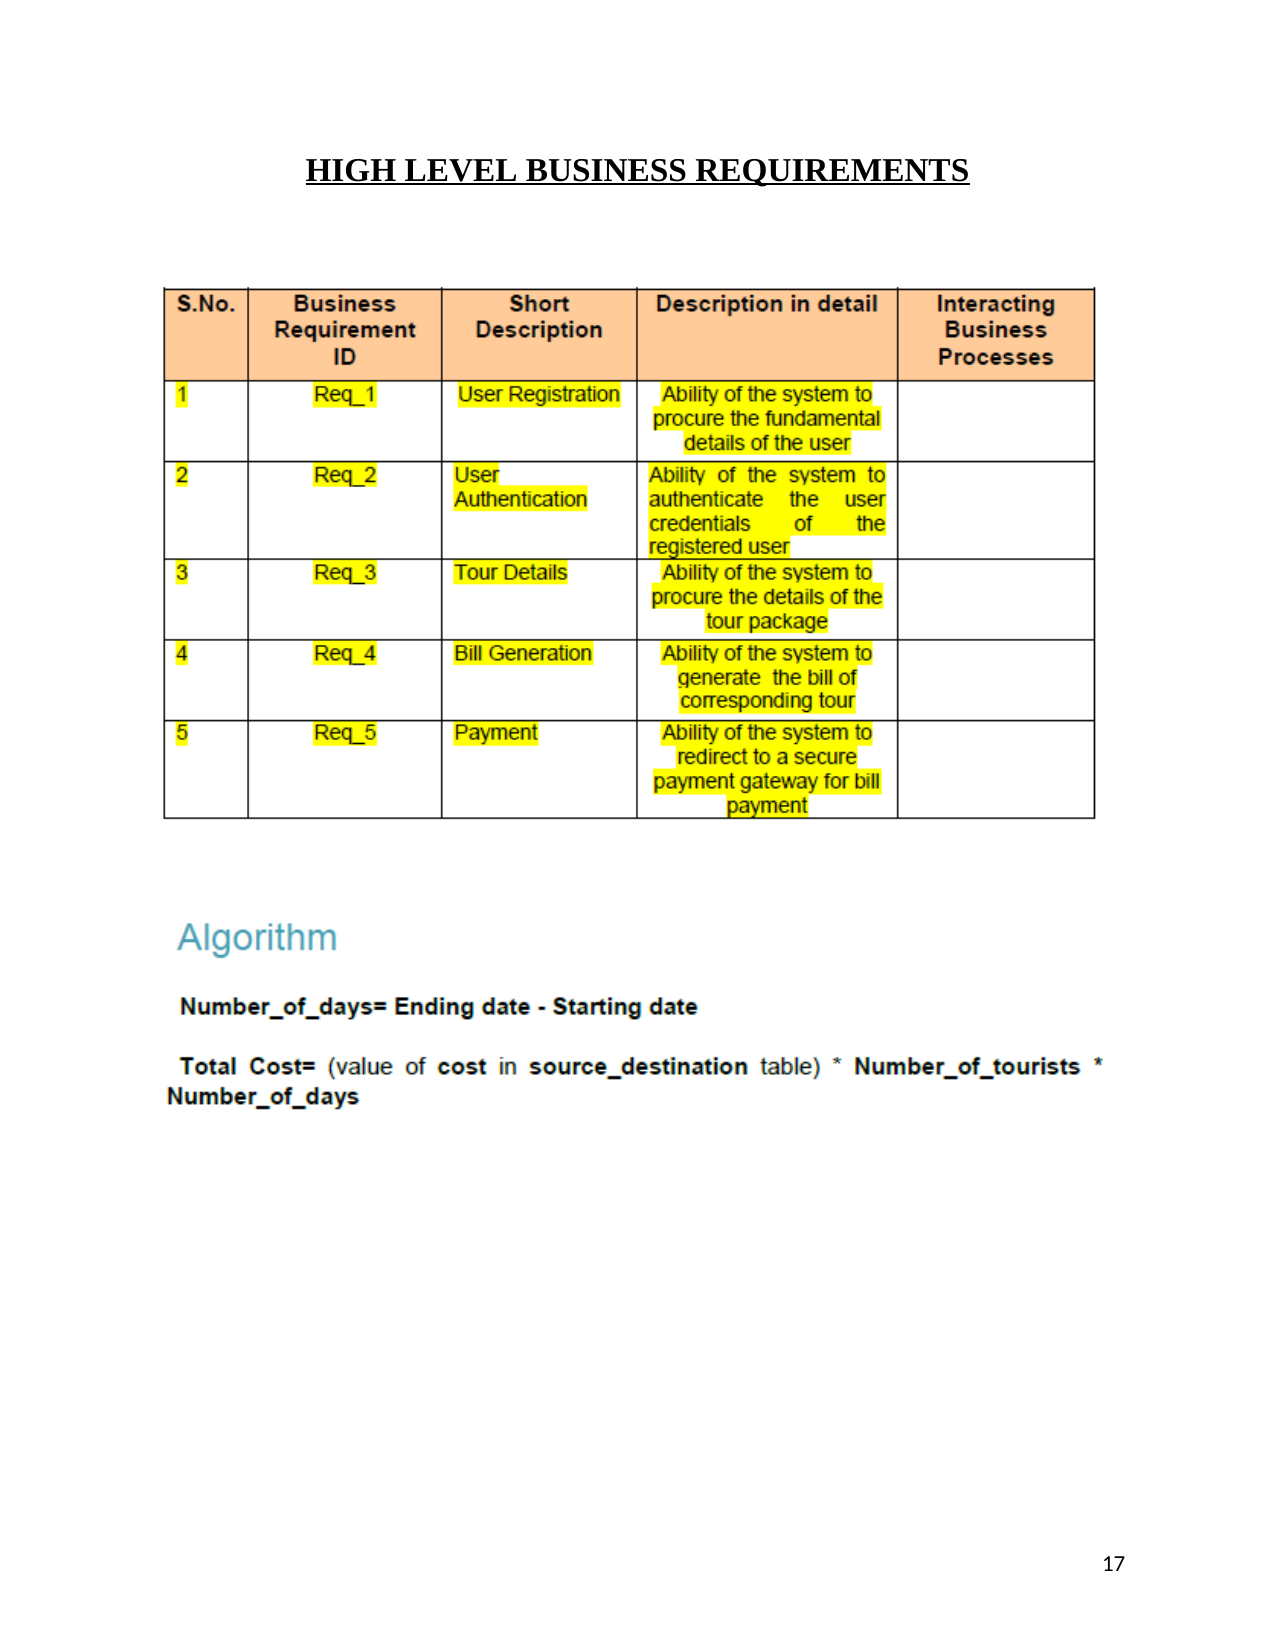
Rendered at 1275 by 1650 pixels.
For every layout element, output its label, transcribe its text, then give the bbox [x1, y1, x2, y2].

text HIGH LEVEL BUSINESS REQUIREMENTS [150, 150, 1125, 188]
picture [158, 912, 1117, 1133]
picture [150, 263, 1125, 839]
